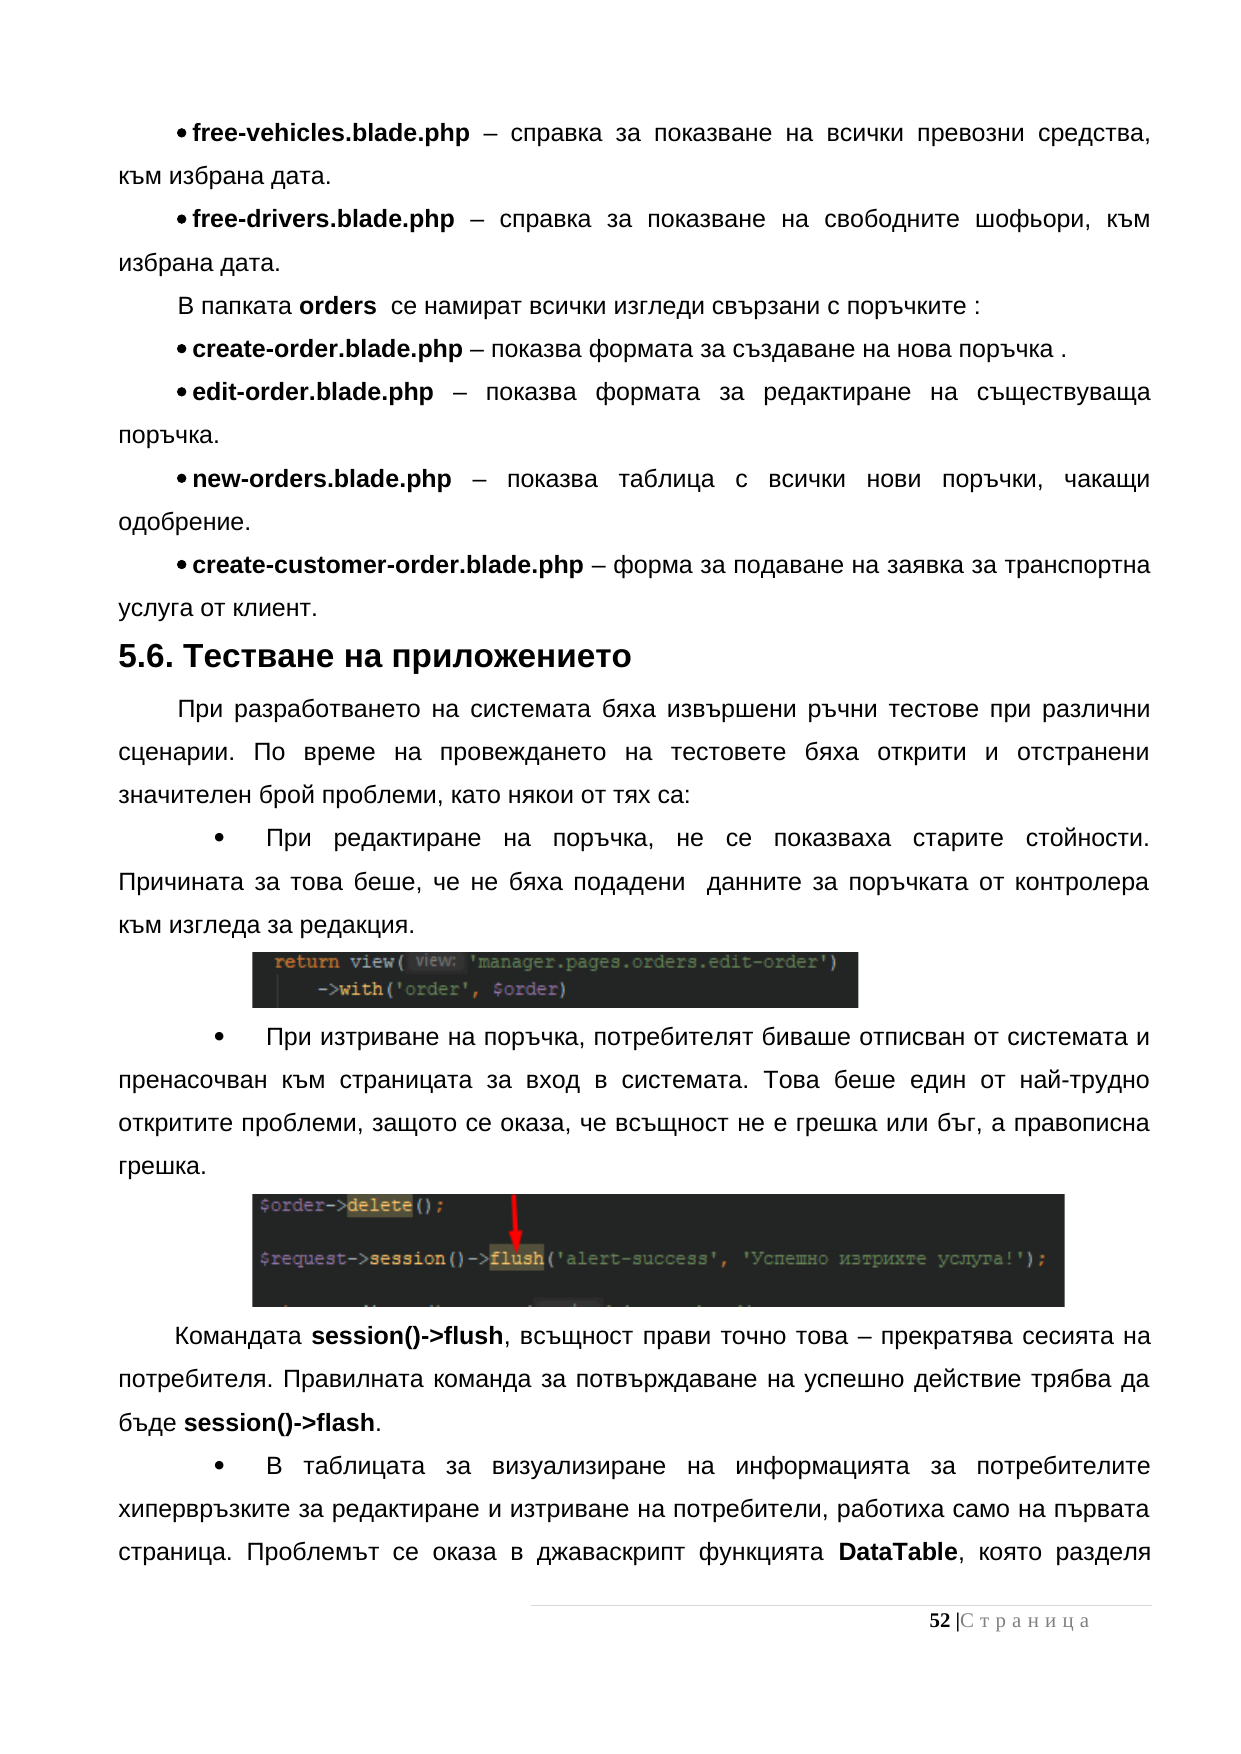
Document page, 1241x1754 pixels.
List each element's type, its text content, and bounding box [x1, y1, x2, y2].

text При разработването на системата бяха извършени ръчни тестове при различни сценарии. По време на провеждането на тестовете бяха открити и отстранени значителен брой проблеми, като някои от тях са: [118, 694, 1152, 809]
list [118, 1451, 1152, 1566]
list create-order.blade.php – показва формата за създаване на нова поръчка . [118, 334, 1152, 363]
subtitle 5.6. Тестване на приложението [118, 636, 1152, 675]
list new-orders.blade.php – показва таблица с всички нови поръчки, чакащи одобрение. [118, 463, 1152, 536]
text В папката orders се намират всички изгледи свързани с поръчките : [118, 291, 1152, 319]
list create-customer-order.blade.php – форма за подаване на заявка за транспортна услуга от клиент. [118, 550, 1152, 622]
picture [252, 952, 859, 1008]
list При изтриване на поръчка, потребителят биваше отписван от системата и пренасочван към страницата за вход в системата. Това беше един от най-трудно откритите проблеми, защото се оказа, че всъщност не е грешка или бъг, а правописна грешка. [118, 1022, 1152, 1180]
picture [252, 1194, 1065, 1307]
list edit-order.blade.php – показва формата за редактиране на съществуваща поръчка. [118, 377, 1152, 449]
list free-vehicles.blade.php – справка за показване на всички превозни средства, към избрана дата. [118, 118, 1152, 190]
list free-drivers.blade.php – справка за показване на свободните шофьори, към избрана дата. [118, 204, 1152, 276]
list При редактиране на поръчка, не се показваха старите стойности. Причината за това беше, че не бяха подадени данните за поръчката от контролера към изгледа за редакция. [118, 823, 1152, 938]
text Командата session()->flush, всъщност прави точно това – прекратява сесията на потребителя. Правилната команда за потвърждаване на успешно действие трябва да бъде session()->flаsh. [118, 1321, 1152, 1436]
